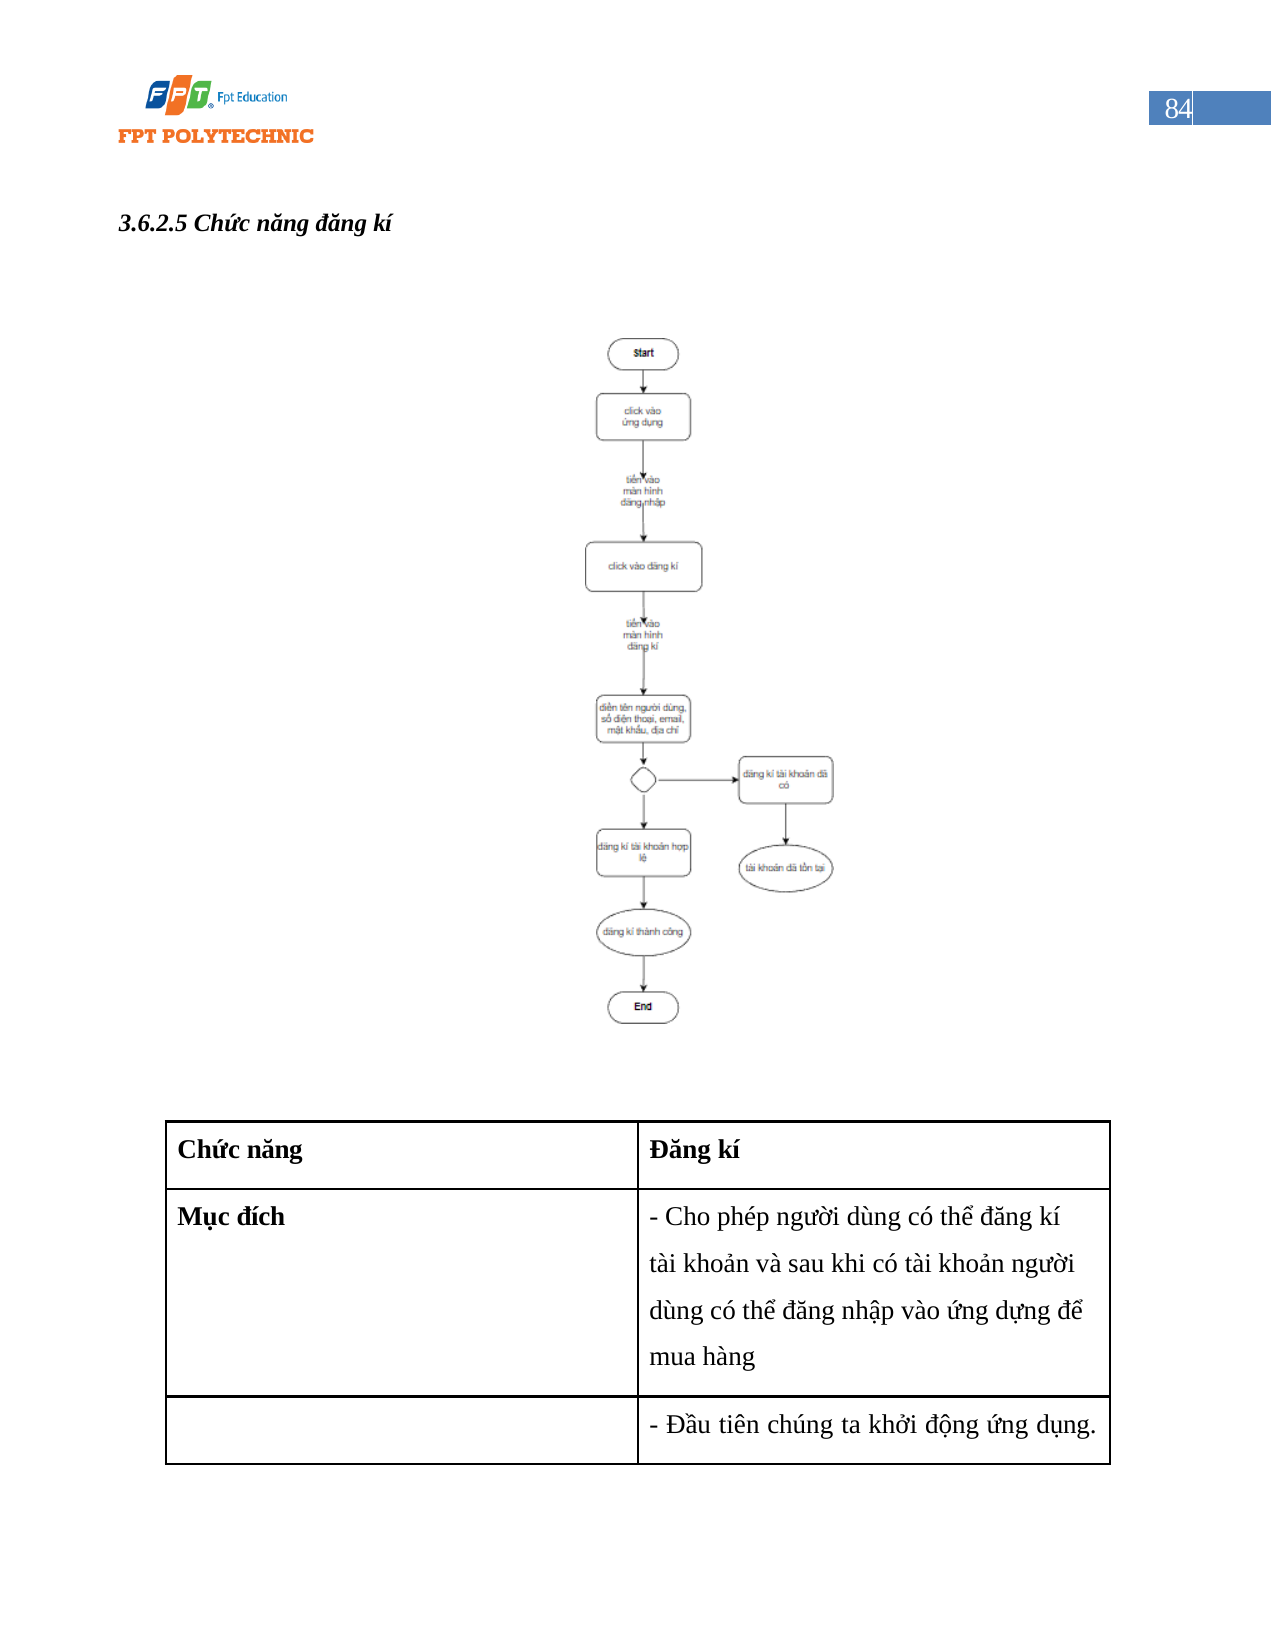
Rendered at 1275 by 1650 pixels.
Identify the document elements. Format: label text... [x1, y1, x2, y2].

picture [118, 75, 314, 143]
table_cell - Cho phép người dùng có thể đăng kí tài khoản và sau khi có tài khoản người dùng có thể đăng nhập vào ứng dựng để mua hàng [639, 1190, 1109, 1395]
table_cell Mục đích [167, 1190, 637, 1395]
picture [585, 338, 834, 1024]
list Chức năng đăng kí [118, 208, 1210, 237]
table_header Chức năng [167, 1123, 637, 1188]
table_cell - Đầu tiên chúng ta khởi động ứng dụng. [639, 1398, 1109, 1463]
table_header Đăng kí [639, 1123, 1109, 1188]
table_cell [167, 1398, 637, 1463]
